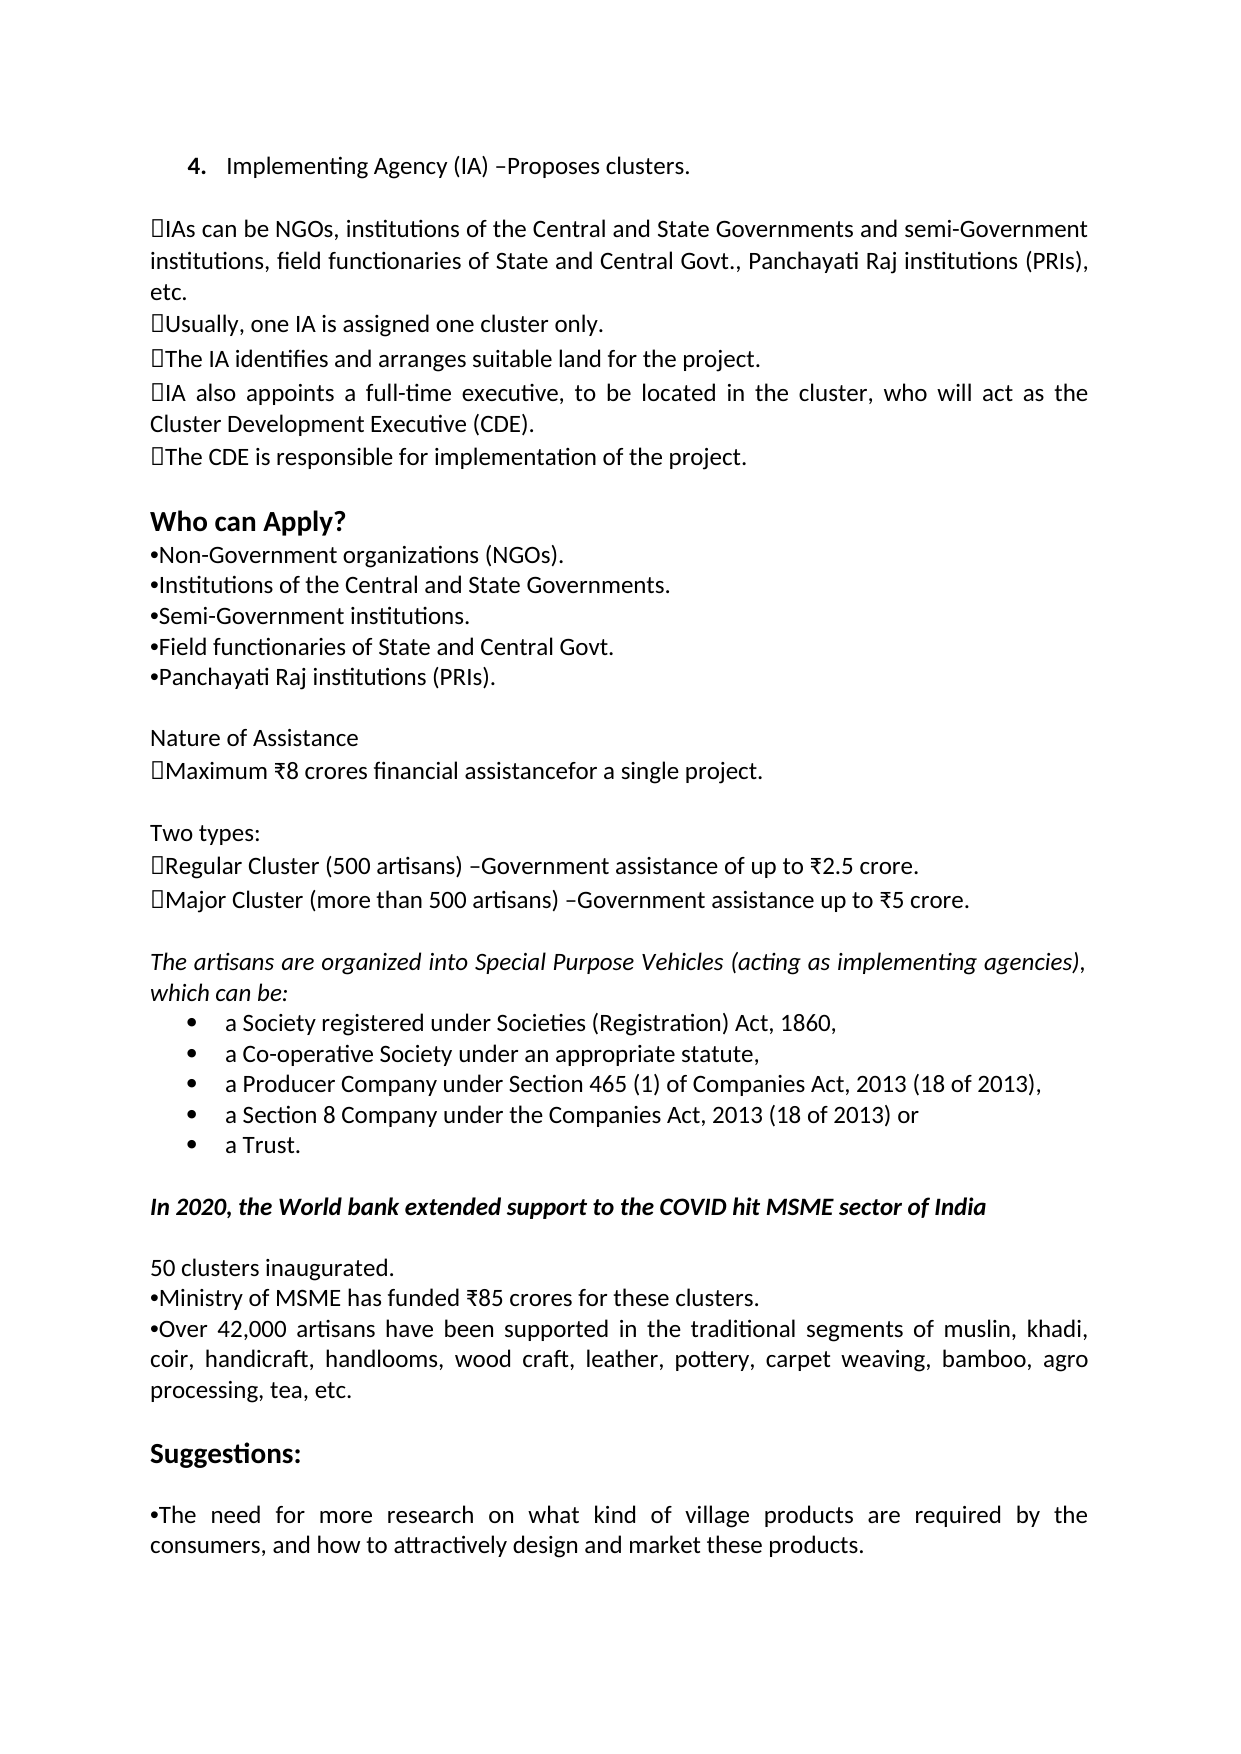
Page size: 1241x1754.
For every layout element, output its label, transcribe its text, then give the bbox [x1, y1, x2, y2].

text •Institutions of the Central and State Governments. [150, 569, 1090, 600]
text Who can Apply? [150, 503, 1090, 539]
text •The need for more research on what kind of village products are required by the consumers, and how to attractively design and market these products. [150, 1499, 1090, 1560]
text The IA identifies and arranges suitable land for the project. [150, 340, 1090, 374]
text •Non-Government organizations (NGOs). [150, 539, 1090, 569]
text Maximum ₹8 crores financial assistancefor a single project. [150, 753, 1090, 787]
text IA also appoints a full-time executive, to be located in the cluster, who will act as the Cluster Development Executive (CDE). [150, 374, 1090, 439]
text The artisans are organized into Special Purpose Vehicles (acting as implementing agencies), which can be: [150, 946, 1090, 1007]
text In 2020, the World bank extended support to the COVID hit MSME sector of India [150, 1191, 1090, 1221]
text Major Cluster (more than 500 artisans) –Government assistance up to ₹5 crore. [150, 882, 1090, 916]
list a Trust. [187, 1129, 1090, 1160]
text 50 clusters inaugurated. [150, 1252, 1090, 1282]
text Regular Cluster (500 artisans) –Government assistance of up to ₹2.5 crore. [150, 848, 1090, 882]
list a Section 8 Company under the Companies Act, 2013 (18 of 2013) or [187, 1099, 1090, 1129]
list Implementing Agency (IA) –Proposes clusters. [187, 150, 1090, 181]
text Suggestions: [150, 1435, 1090, 1470]
text •Panchayati Raj institutions (PRIs). [150, 661, 1090, 692]
text Usually, one IA is assigned one cluster only. [150, 306, 1090, 340]
text •Over 42,000 artisans have been supported in the traditional segments of muslin, khadi, coir, handicraft, handlooms, wood craft, leather, pottery, carpet weaving, bamboo, agro processing, tea, etc. [150, 1313, 1090, 1404]
list a Society registered under Societies (Registration) Act, 1860, [187, 1007, 1090, 1038]
list a Producer Company under Section 465 (1) of Companies Act, 2013 (18 of 2013), [187, 1068, 1090, 1099]
list a Co-operative Society under an appropriate statute, [187, 1038, 1090, 1068]
text •Field functionaries of State and Central Govt. [150, 631, 1090, 661]
text Two types: [150, 817, 1090, 848]
text IAs can be NGOs, institutions of the Central and State Governments and semi-Government institutions, field functionaries of State and Central Govt., Panchayati Raj institutions (PRIs), etc. [150, 211, 1090, 306]
text The CDE is responsible for implementation of the project. [150, 439, 1090, 473]
text •Ministry of MSME has funded ₹85 crores for these clusters. [150, 1282, 1090, 1313]
text •Semi-Government institutions. [150, 600, 1090, 631]
text Nature of Assistance [150, 722, 1090, 753]
